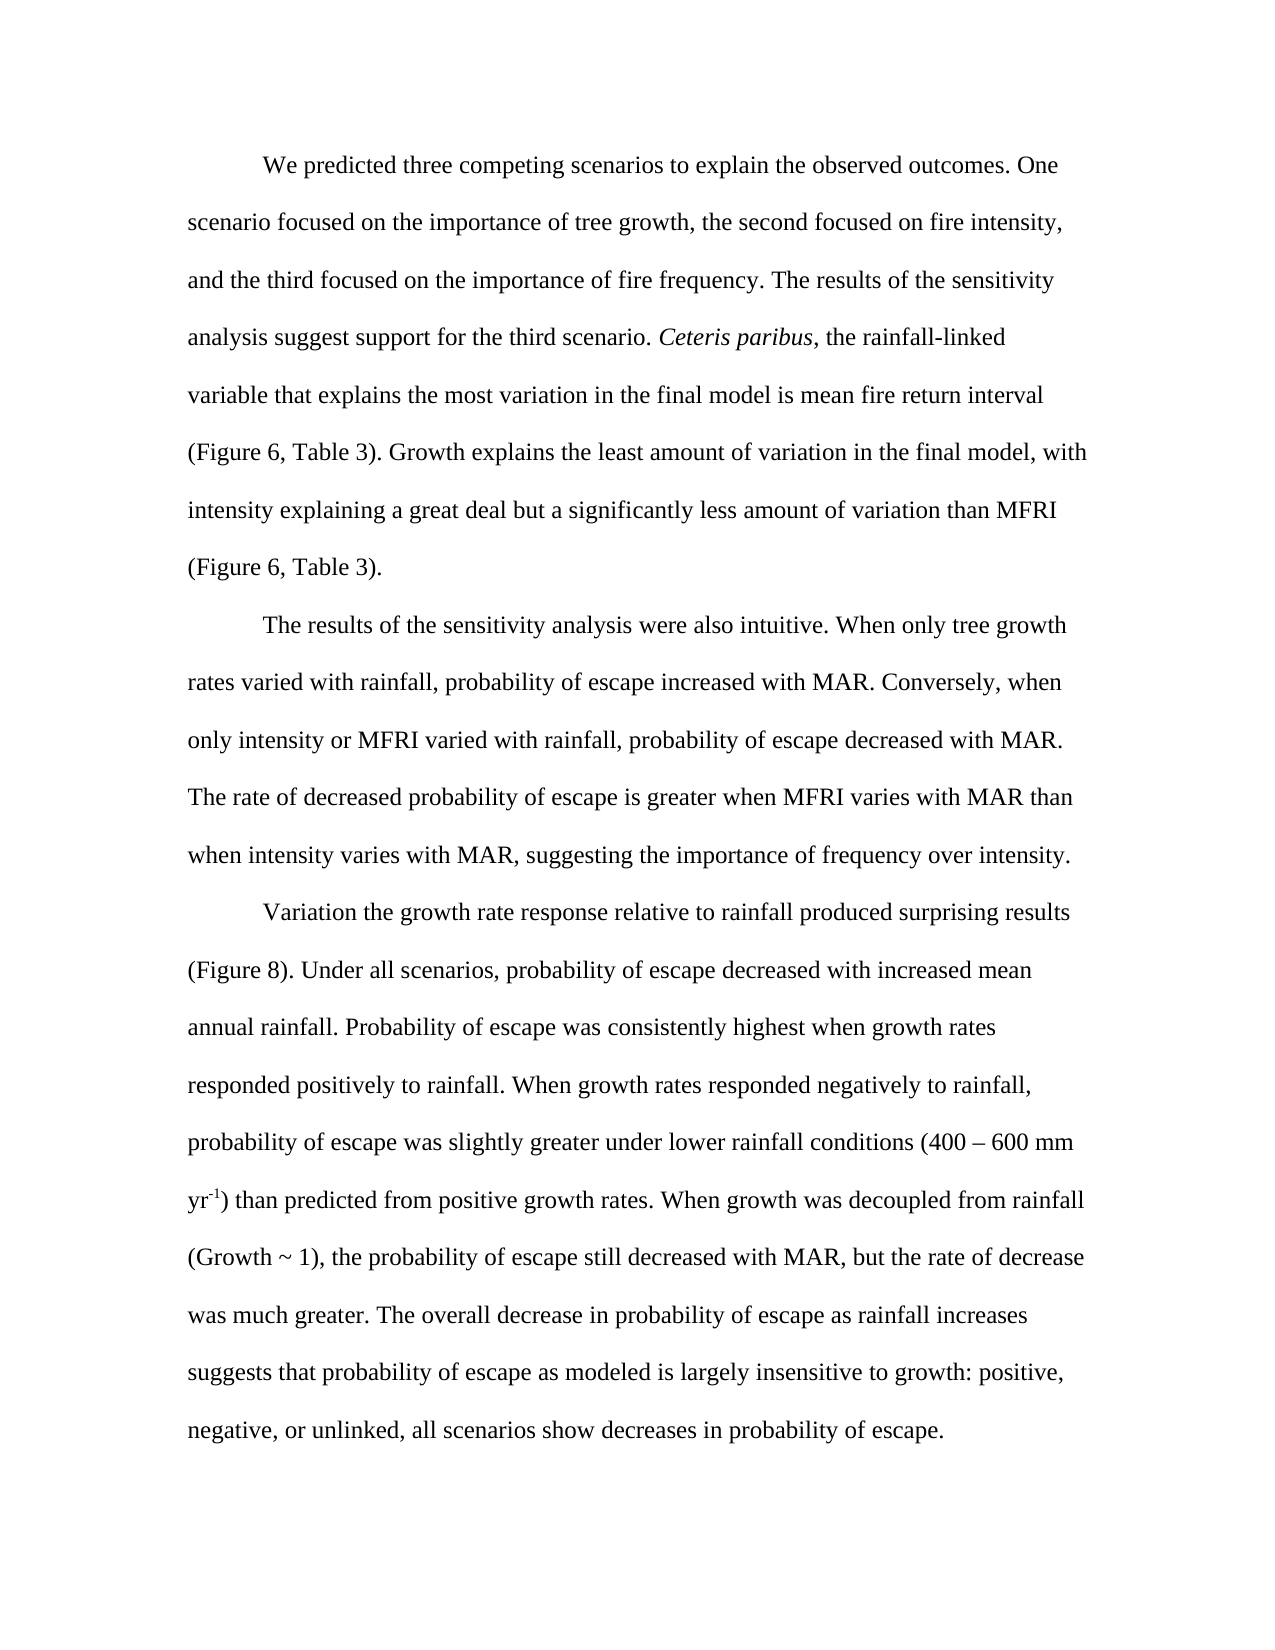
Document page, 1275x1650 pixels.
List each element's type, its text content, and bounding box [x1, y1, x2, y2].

text The results of the sensitivity analysis were also intuitive. When only tree growth rates varied with rainfall, probability of escape increased with MAR. Conversely, when only intensity or MFRI varied with rainfall, probability of escape decreased with MAR. The rate of decreased probability of escape is greater when MFRI varies with MAR than when intensity varies with MAR, suggesting the importance of frequency over intensity. [187, 610, 1087, 869]
text We predicted three competing scenarios to explain the observed outcomes. One scenario focused on the importance of tree growth, the second focused on fire intensity, and the third focused on the importance of fire frequency. The results of the sensitivity analysis suggest support for the third scenario. Ceteris paribus, the rainfall-linked variable that explains the most variation in the final model is mean fire return interval (Figure 6, Table 3). Growth explains the least amount of variation in the final model, with intensity explaining a great deal but a significantly less amount of variation than MFRI (Figure 6, Table 3). [187, 150, 1087, 581]
text Variation the growth rate response relative to rainfall produced surprising results (Figure 8). Under all scenarios, probability of escape decreased with increased mean annual rainfall. Probability of escape was consistently highest when growth rates responded positively to rainfall. When growth rates responded negatively to rainfall, probability of escape was slightly greater under lower rainfall conditions (400 – 600 mm yr-1) than predicted from positive growth rates. When growth was decoupled from rainfall (Growth ~ 1), the probability of escape still decreased with MAR, but the rate of decrease was much greater. The overall decrease in probability of escape as rainfall increases suggests that probability of escape as modeled is largely insensitive to growth: positive, negative, or unlinked, all scenarios show decreases in probability of escape. [187, 897, 1087, 1444]
